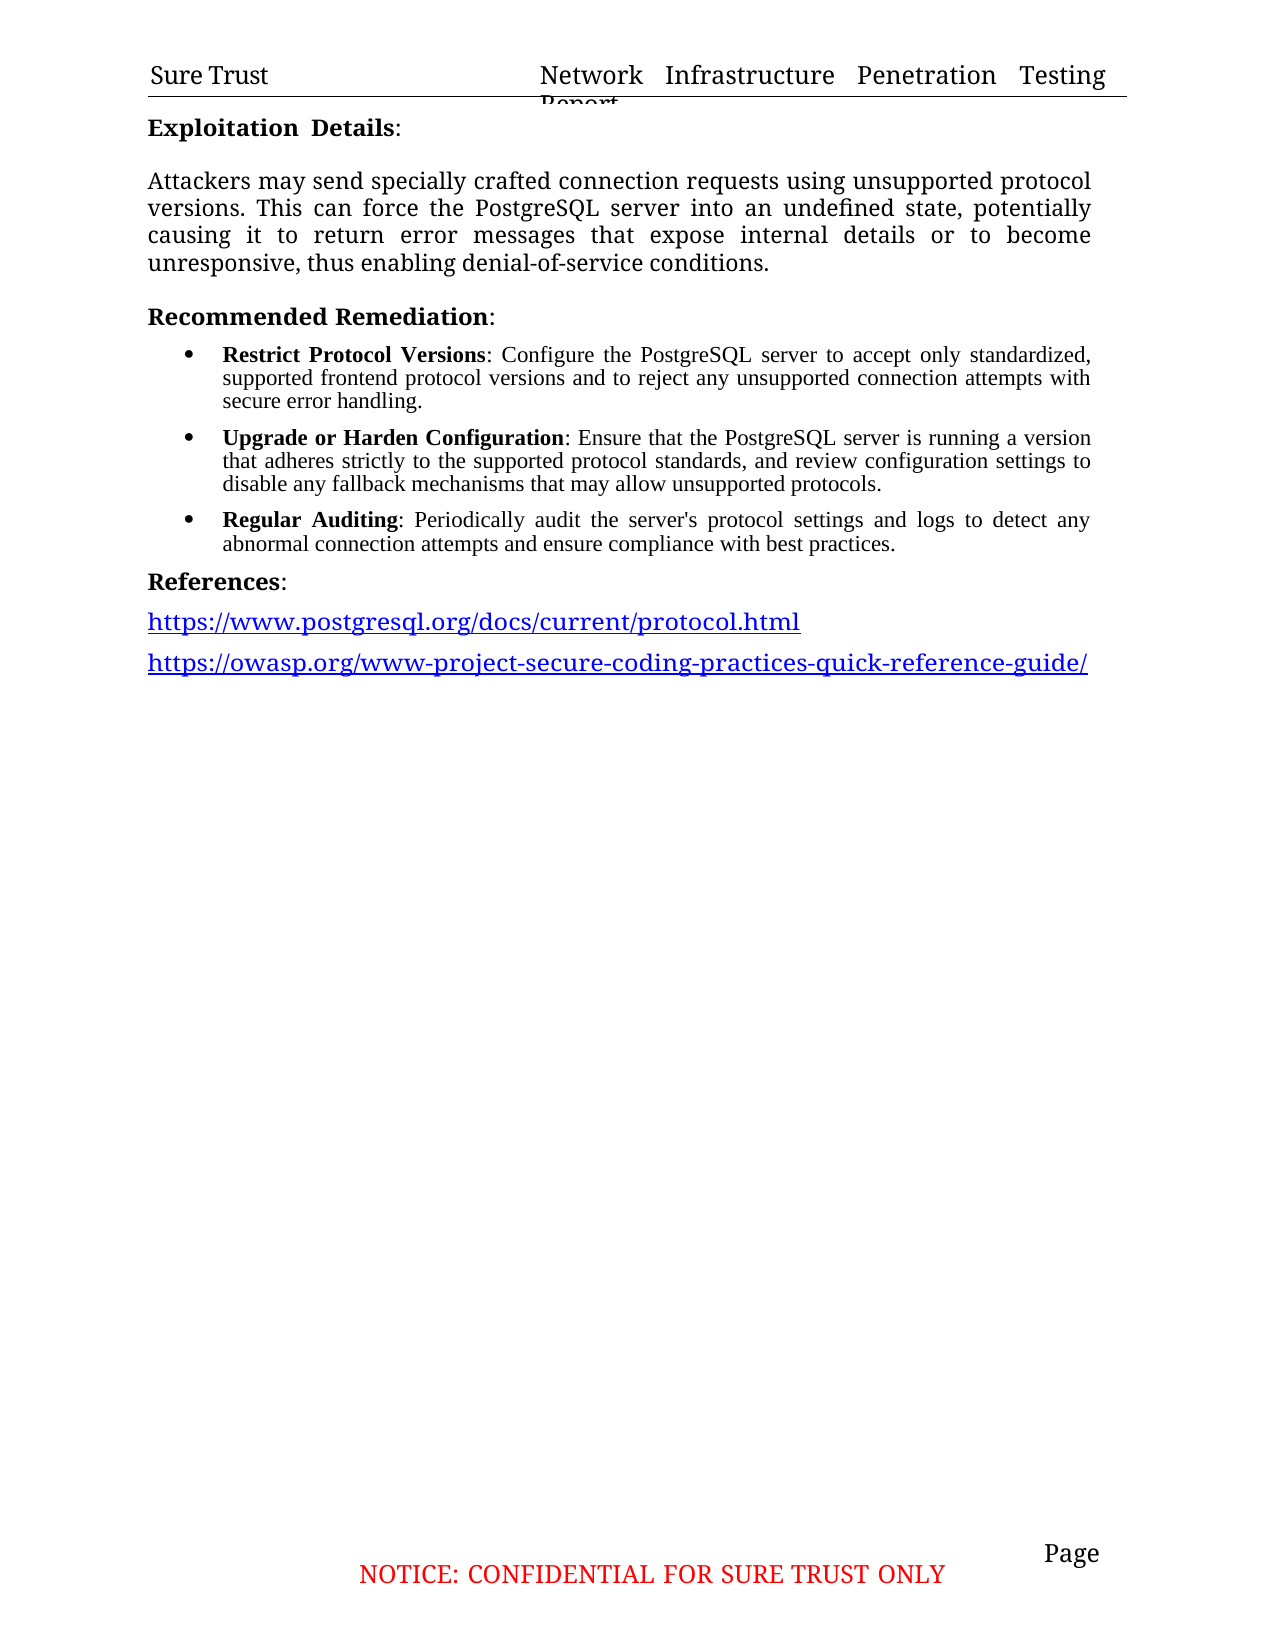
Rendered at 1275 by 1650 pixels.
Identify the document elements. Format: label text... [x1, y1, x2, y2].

text https://owasp.org/www-project-secure-coding-practices-quick-reference-guide/ [147, 649, 1092, 677]
text Attackers may send specially crafted connection requests using unsupported protocol versions. This can force the PostgreSQL server into an undefined state, potentially causing it to return error messages that expose internal details or to become unresponsive, thus enabling denial-of-service conditions. [147, 167, 1092, 278]
list Regular Auditing: Periodically audit the server's protocol settings and logs to detect any abnormal connection attempts and ensure compliance with best practices. [185, 509, 1092, 556]
text References: [147, 568, 1092, 596]
text Recommended Remediation: [147, 303, 1092, 331]
list Upgrade or Harden Configuration: Ensure that the PostgreSQL server is running a version that adheres strictly to the supported protocol standards, and review configuration settings to disable any fallback mechanisms that may allow unsupported protocols. [185, 426, 1092, 497]
text Exploitation Details: [147, 114, 1092, 142]
list Restrict Protocol Versions: Configure the PostgreSQL server to accept only standardized, supported frontend protocol versions and to reject any unsupported connection attempts with secure error handling. [185, 343, 1092, 414]
text https://www.postgresql.org/docs/current/protocol.html [147, 609, 1092, 636]
